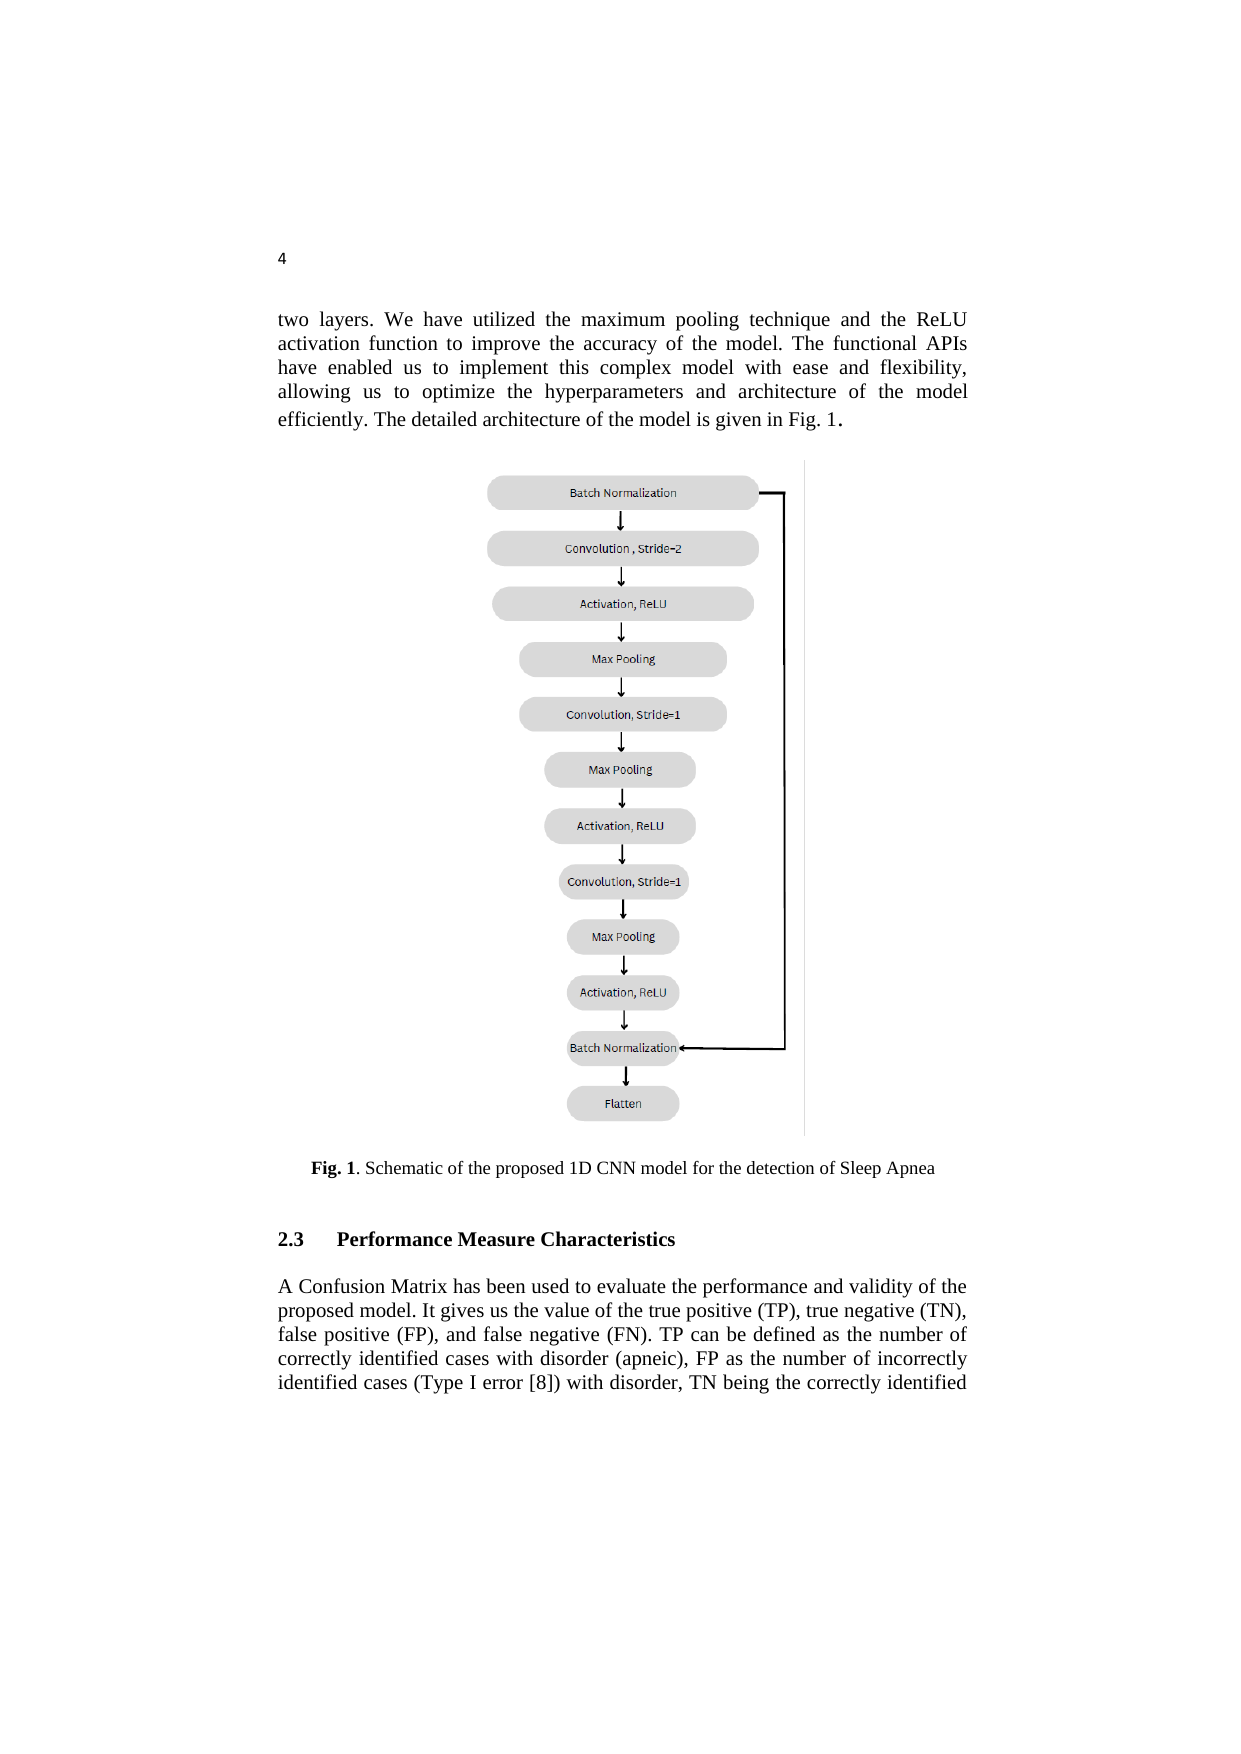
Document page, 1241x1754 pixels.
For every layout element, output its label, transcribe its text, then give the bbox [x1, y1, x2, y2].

text 2.3 Performance Measure Characteristics [278, 1226, 968, 1251]
picture [441, 460, 805, 1136]
